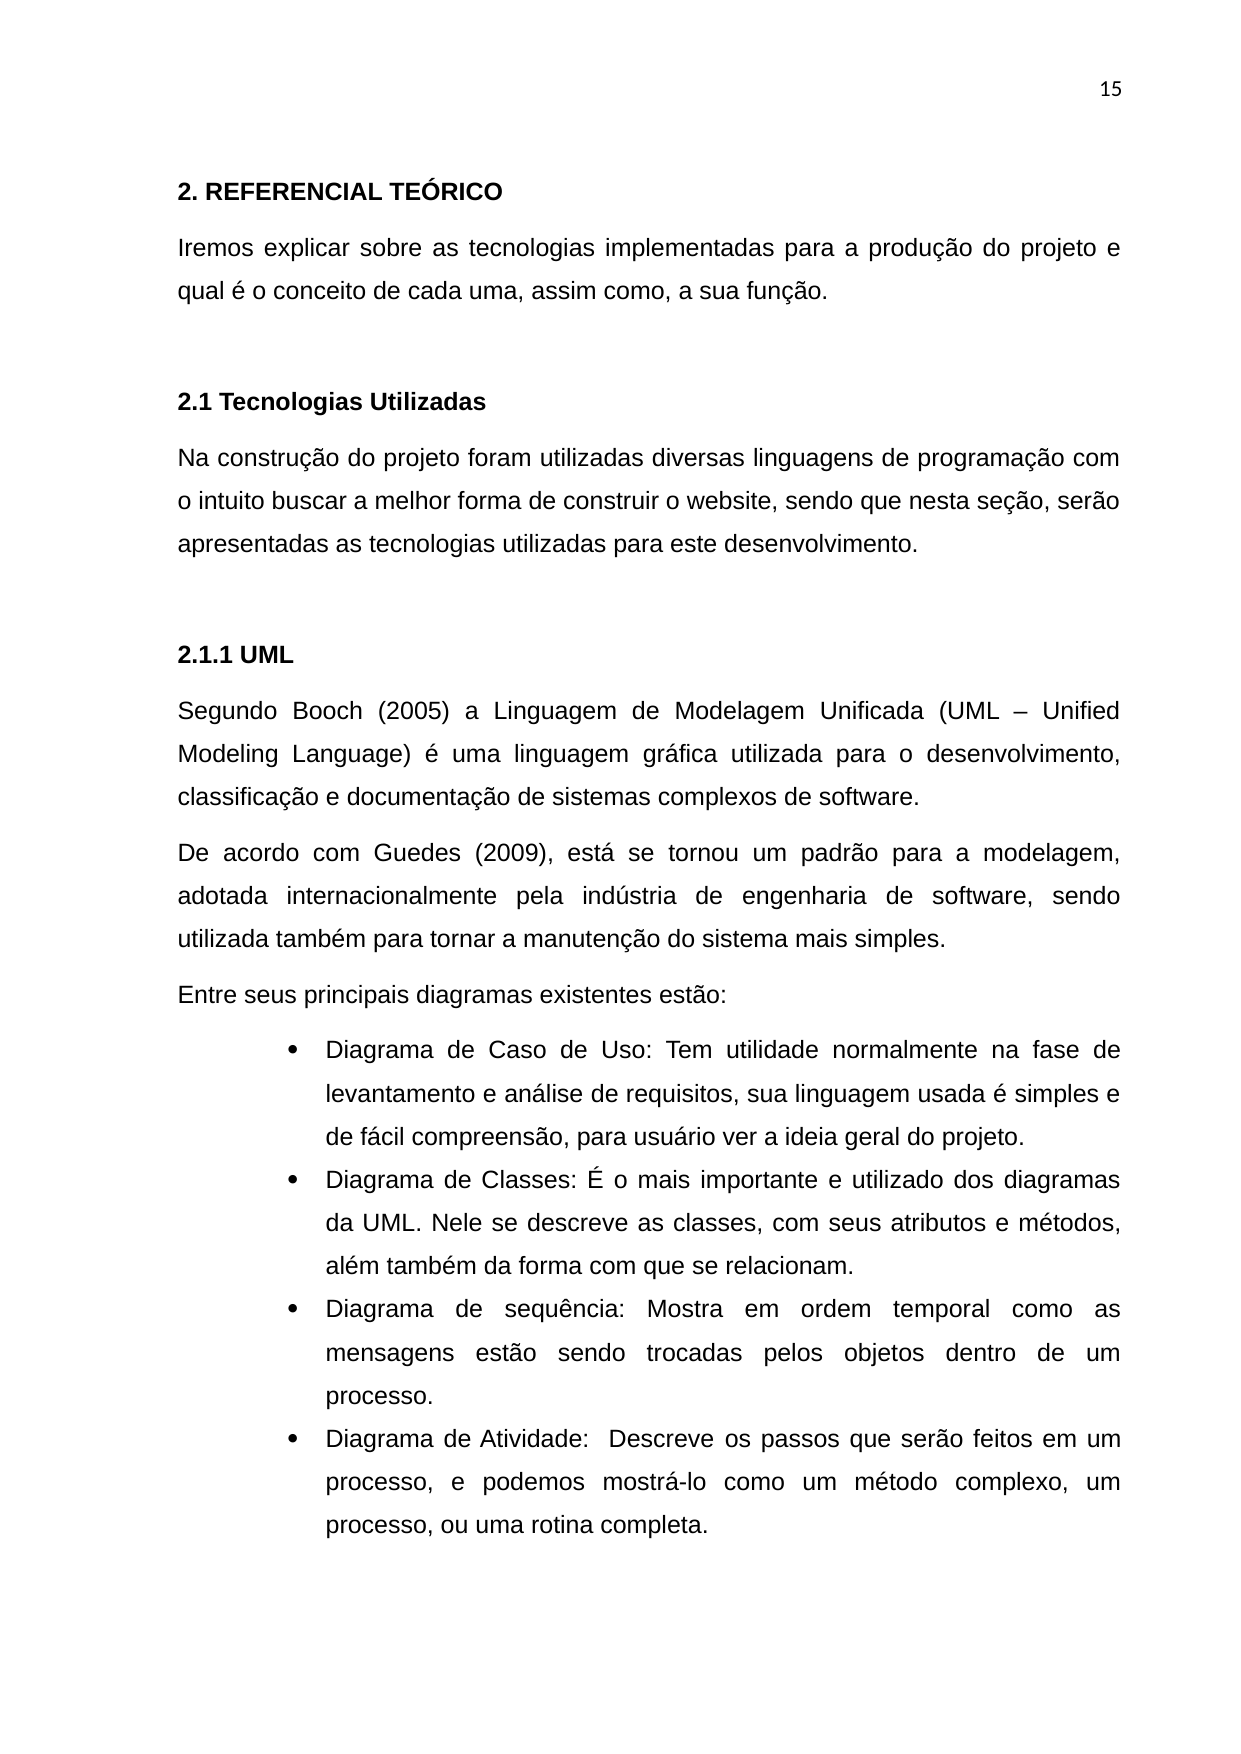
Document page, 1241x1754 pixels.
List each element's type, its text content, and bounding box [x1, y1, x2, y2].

list Diagrama de Classes: É o mais importante e utilizado dos diagramas da UML. Nele se descreve as classes, com seus atributos e métodos, além também da forma com que se relacionam. [288, 1165, 1122, 1280]
text Iremos explicar sobre as tecnologias implementadas para a produção do projeto e qual é o conceito de cada uma, assim como, a sua função. [177, 233, 1122, 305]
text Na construção do projeto foram utilizadas diversas linguagens de programação com o intuito buscar a melhor forma de construir o website, sendo que nesta seção, serão apresentadas as tecnologias utilizadas para este desenvolvimento. [177, 443, 1122, 558]
subtitle 2.1.1 UML [177, 640, 1122, 669]
subtitle 2.1 Tecnologias Utilizadas [177, 387, 1122, 416]
text Segundo Booch (2005) a Linguagem de Modelagem Unificada (UML – Unified Modeling Language) é uma linguagem gráfica utilizada para o desenvolvimento, classificação e documentação de sistemas complexos de software. [177, 696, 1122, 811]
text Entre seus principais diagramas existentes estão: [177, 980, 1122, 1008]
list Diagrama de Atividade: Descreve os passos que serão feitos em um processo, e podemos mostrá-lo como um método complexo, um processo, ou uma rotina completa. [288, 1424, 1122, 1539]
text De acordo com Guedes (2009), está se tornou um padrão para a modelagem, adotada internacionalmente pela indústria de engenharia de software, sendo utilizada também para tornar a manutenção do sistema mais simples. [177, 838, 1122, 953]
list Diagrama de Caso de Uso: Tem utilidade normalmente na fase de levantamento e análise de requisitos, sua linguagem usada é simples e de fácil compreensão, para usuário ver a ideia geral do projeto. [288, 1035, 1122, 1150]
subtitle 2. REFERENCIAL TEÓRICO [177, 177, 1122, 206]
list Diagrama de sequência: Mostra em ordem temporal como as mensagens estão sendo trocadas pelos objetos dentro de um processo. [288, 1294, 1122, 1409]
